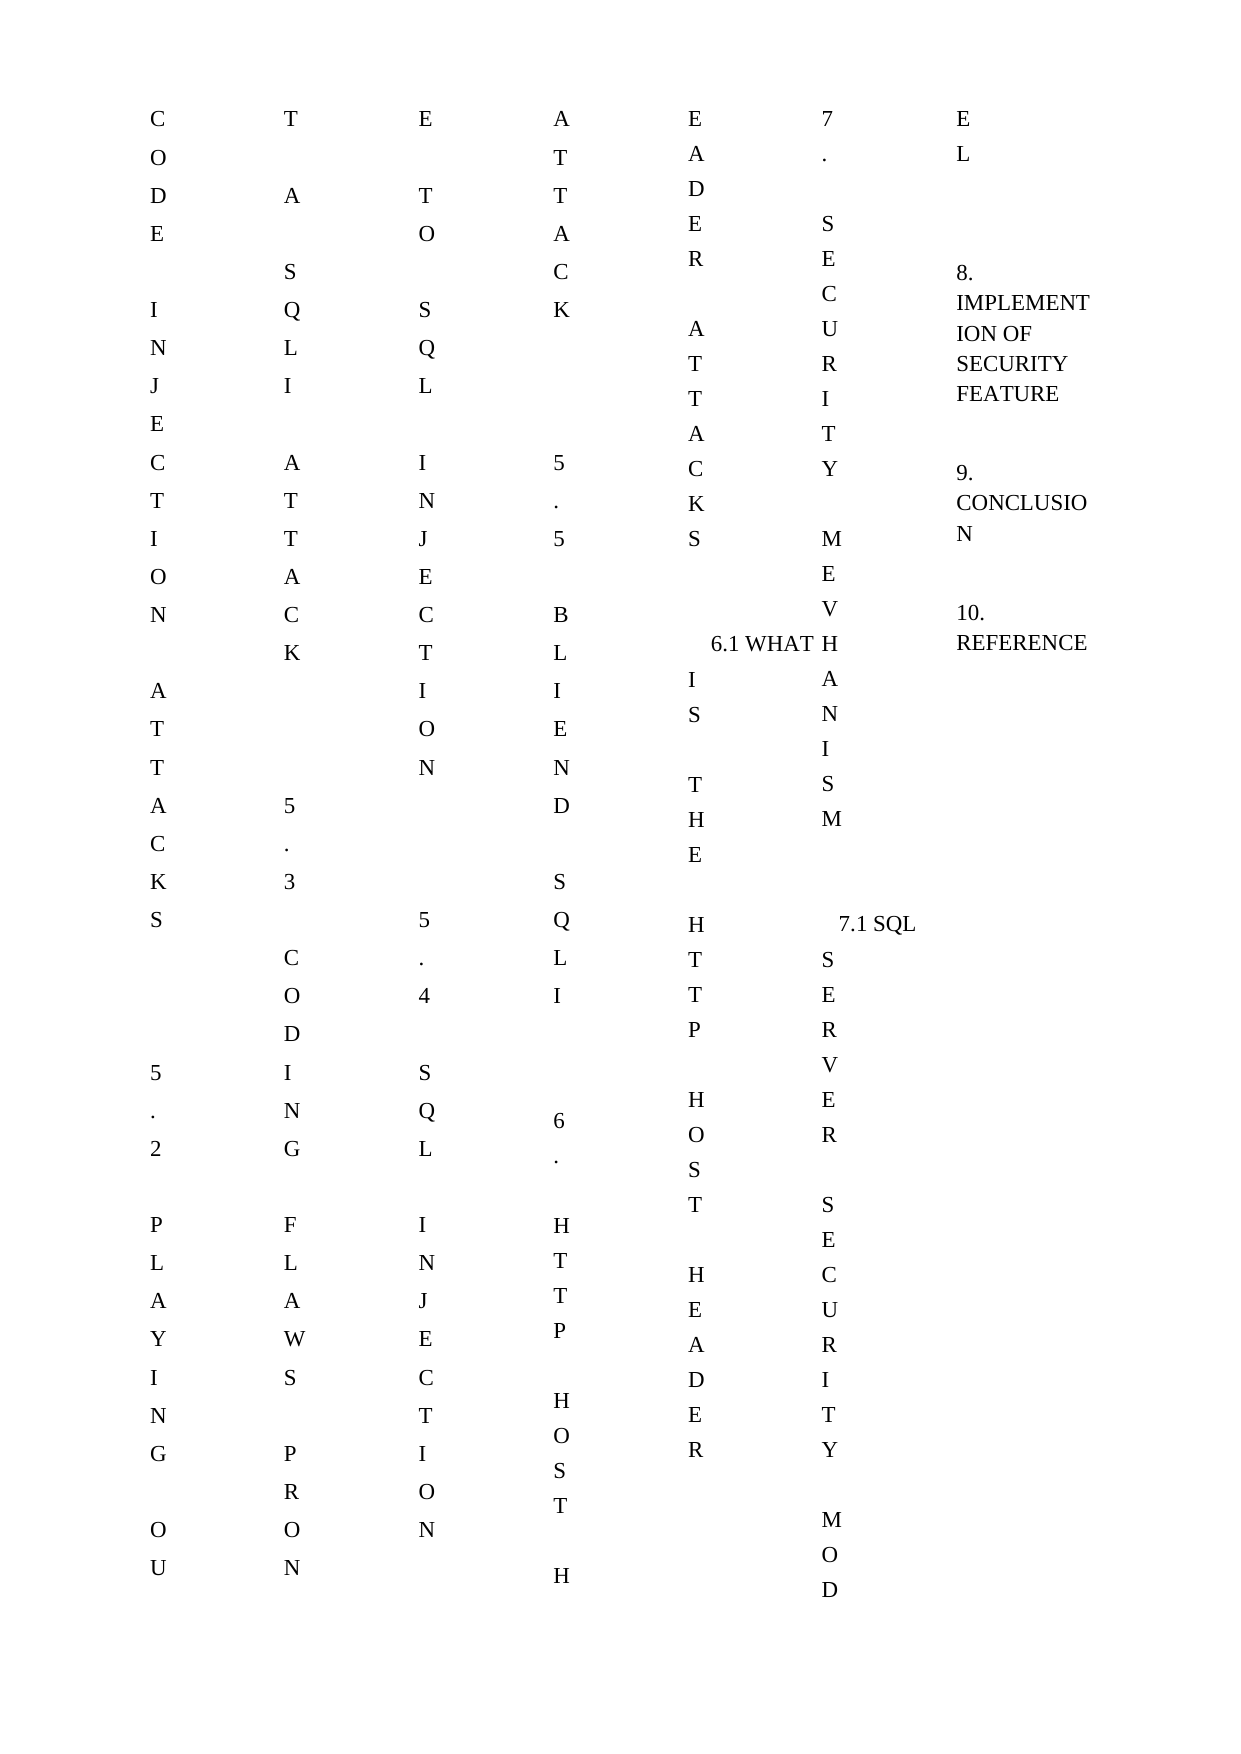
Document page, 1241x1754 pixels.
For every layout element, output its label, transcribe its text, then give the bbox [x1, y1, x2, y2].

text 10. REFERENCE [956, 598, 1090, 656]
text 9. CONCLUSION [956, 459, 1090, 546]
text 8. IMPLEMENTION OF SECURITY FEATURE [956, 259, 1090, 406]
